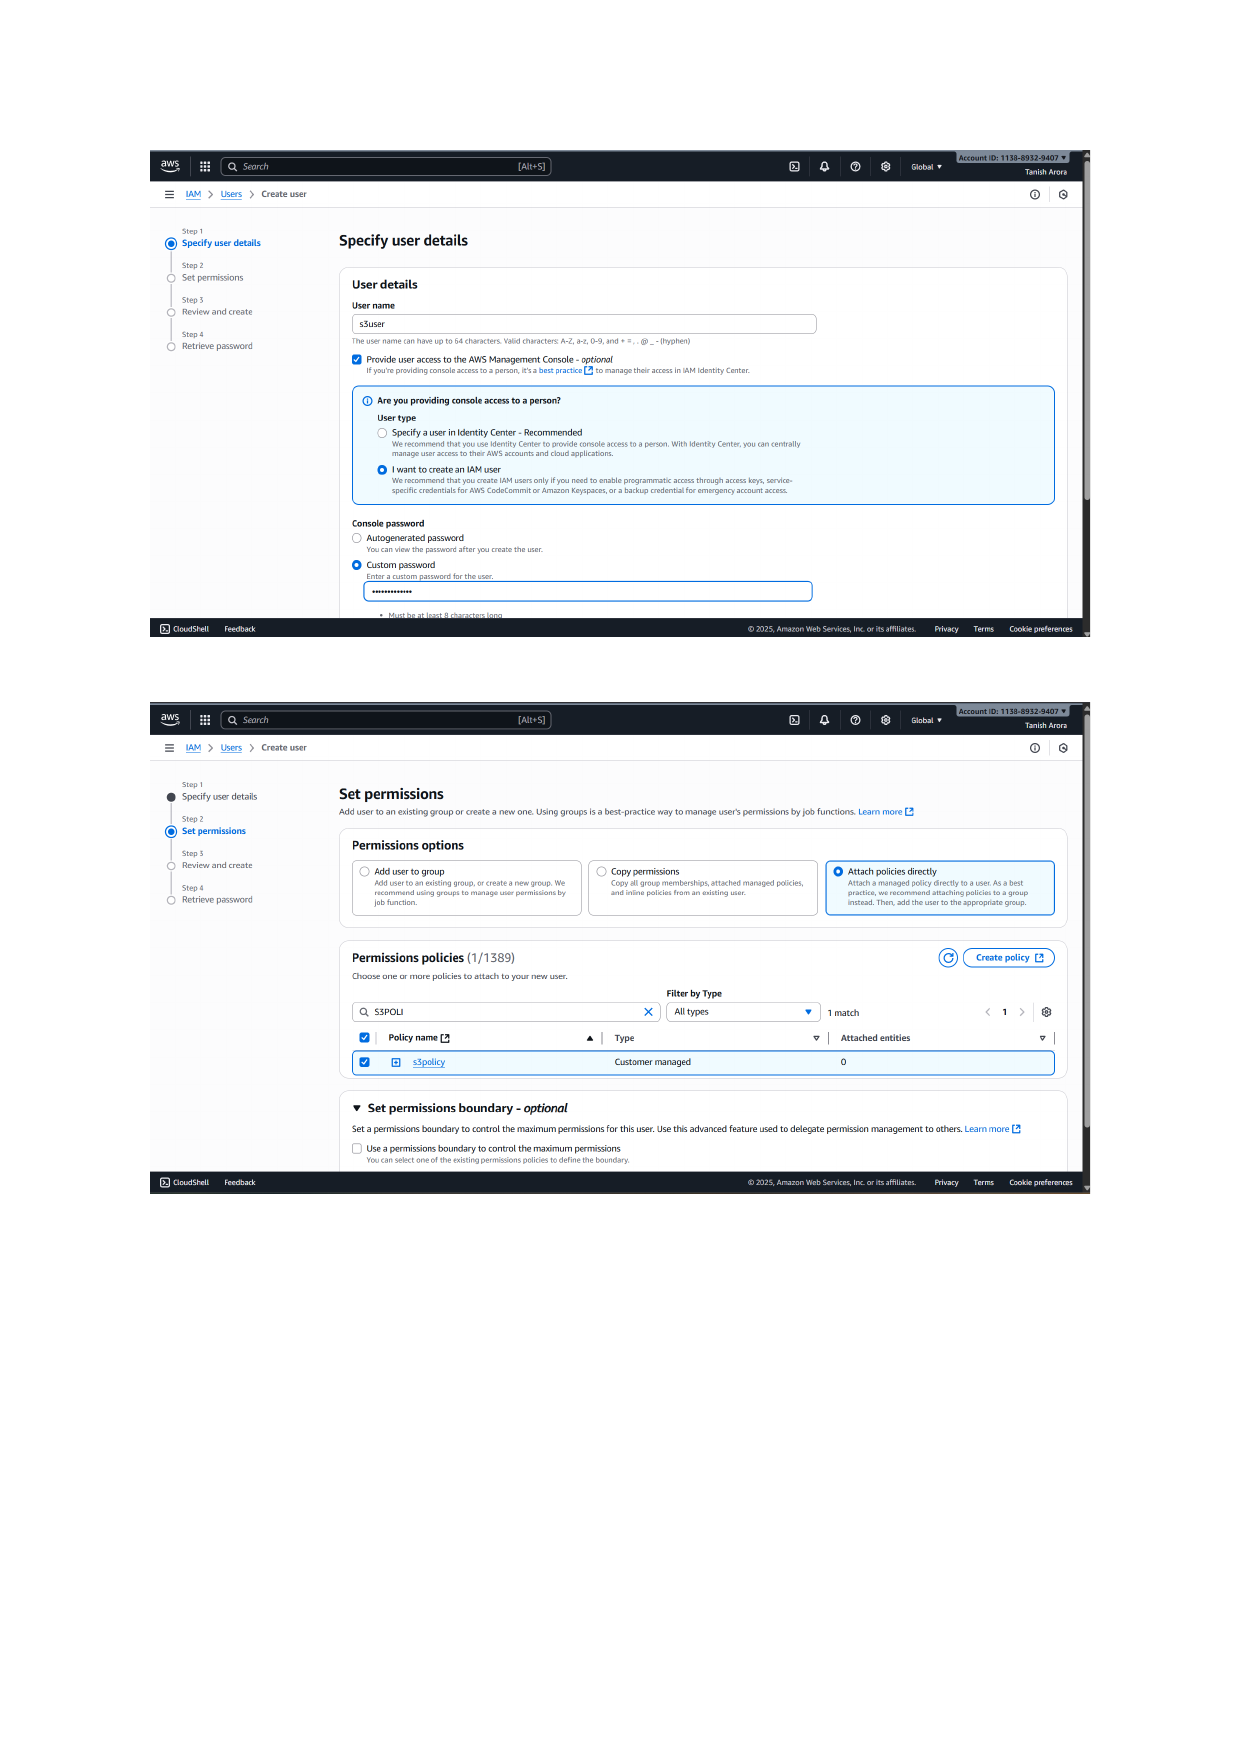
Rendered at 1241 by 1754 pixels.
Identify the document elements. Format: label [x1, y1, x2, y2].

picture [150, 702, 1091, 1194]
picture [150, 150, 1091, 637]
